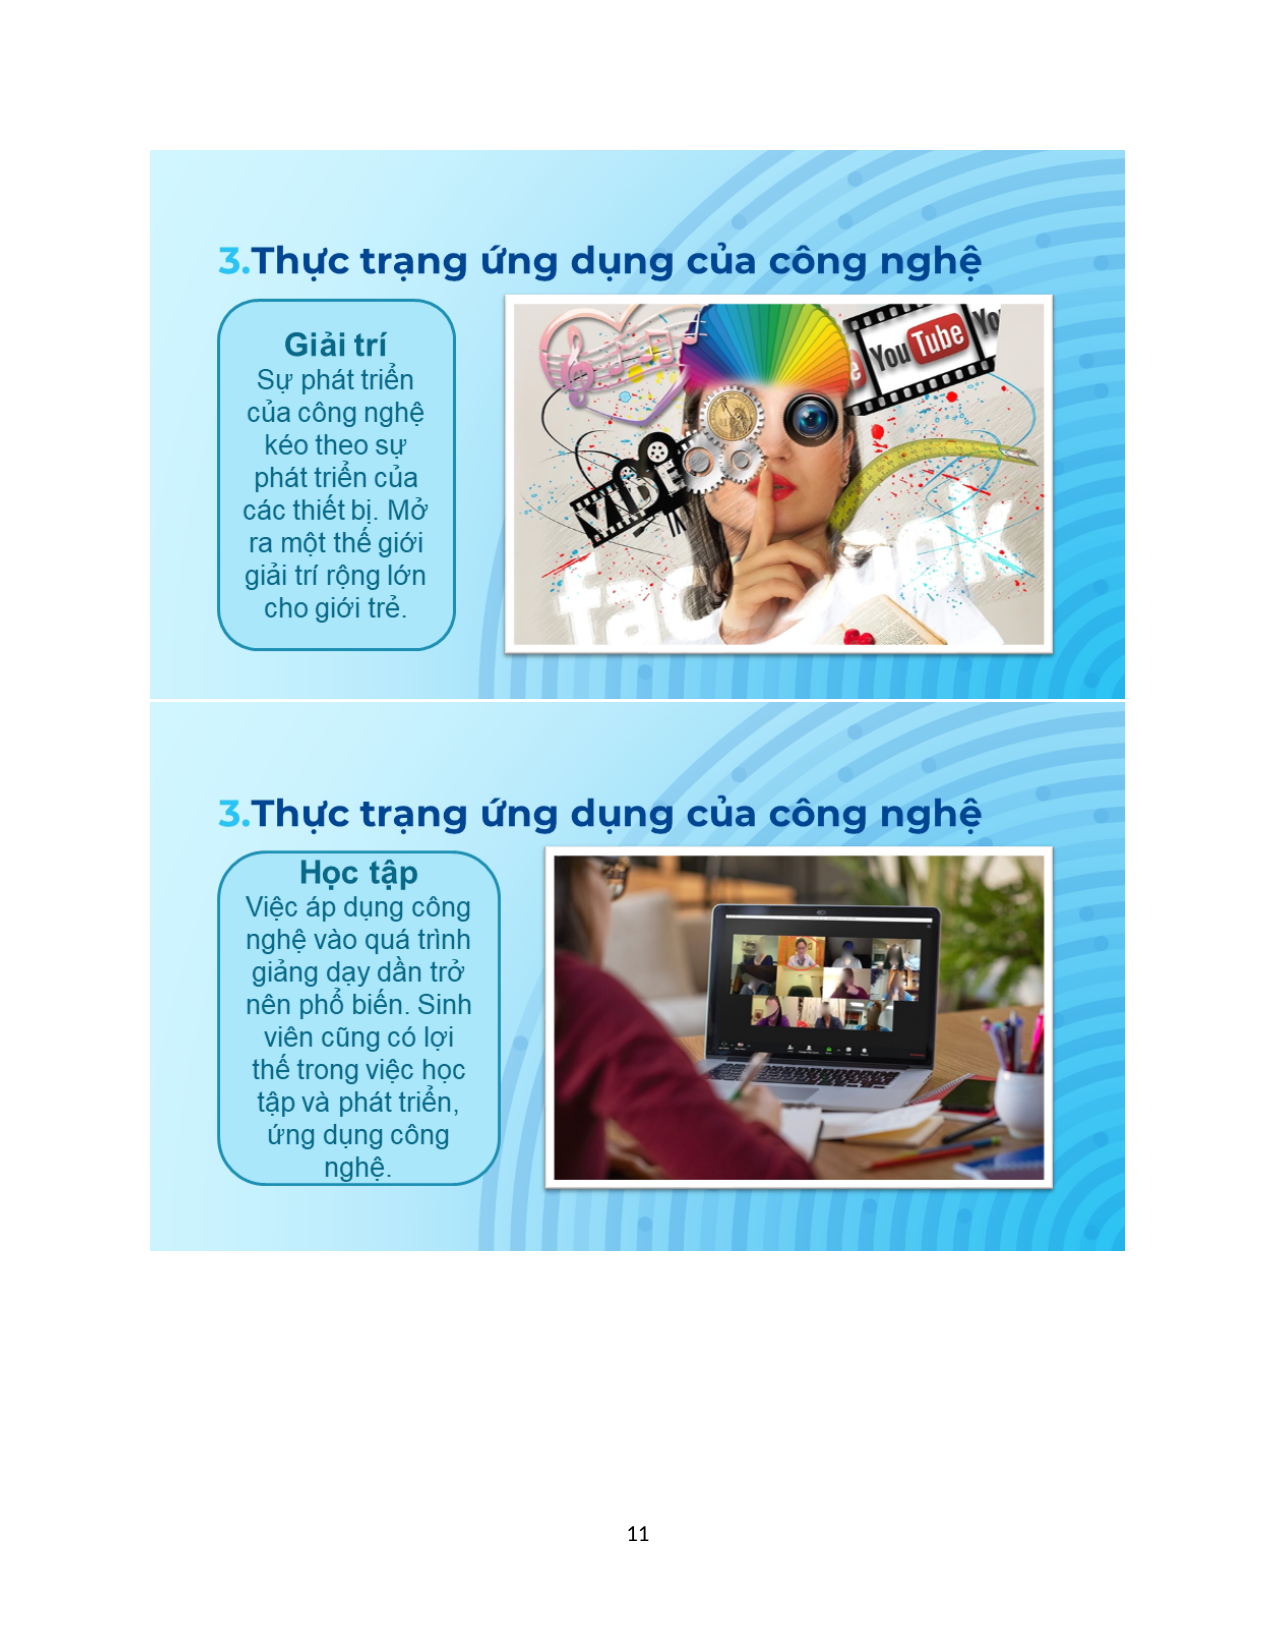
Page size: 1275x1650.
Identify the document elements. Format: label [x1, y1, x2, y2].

picture [150, 702, 1125, 1251]
picture [150, 150, 1125, 699]
